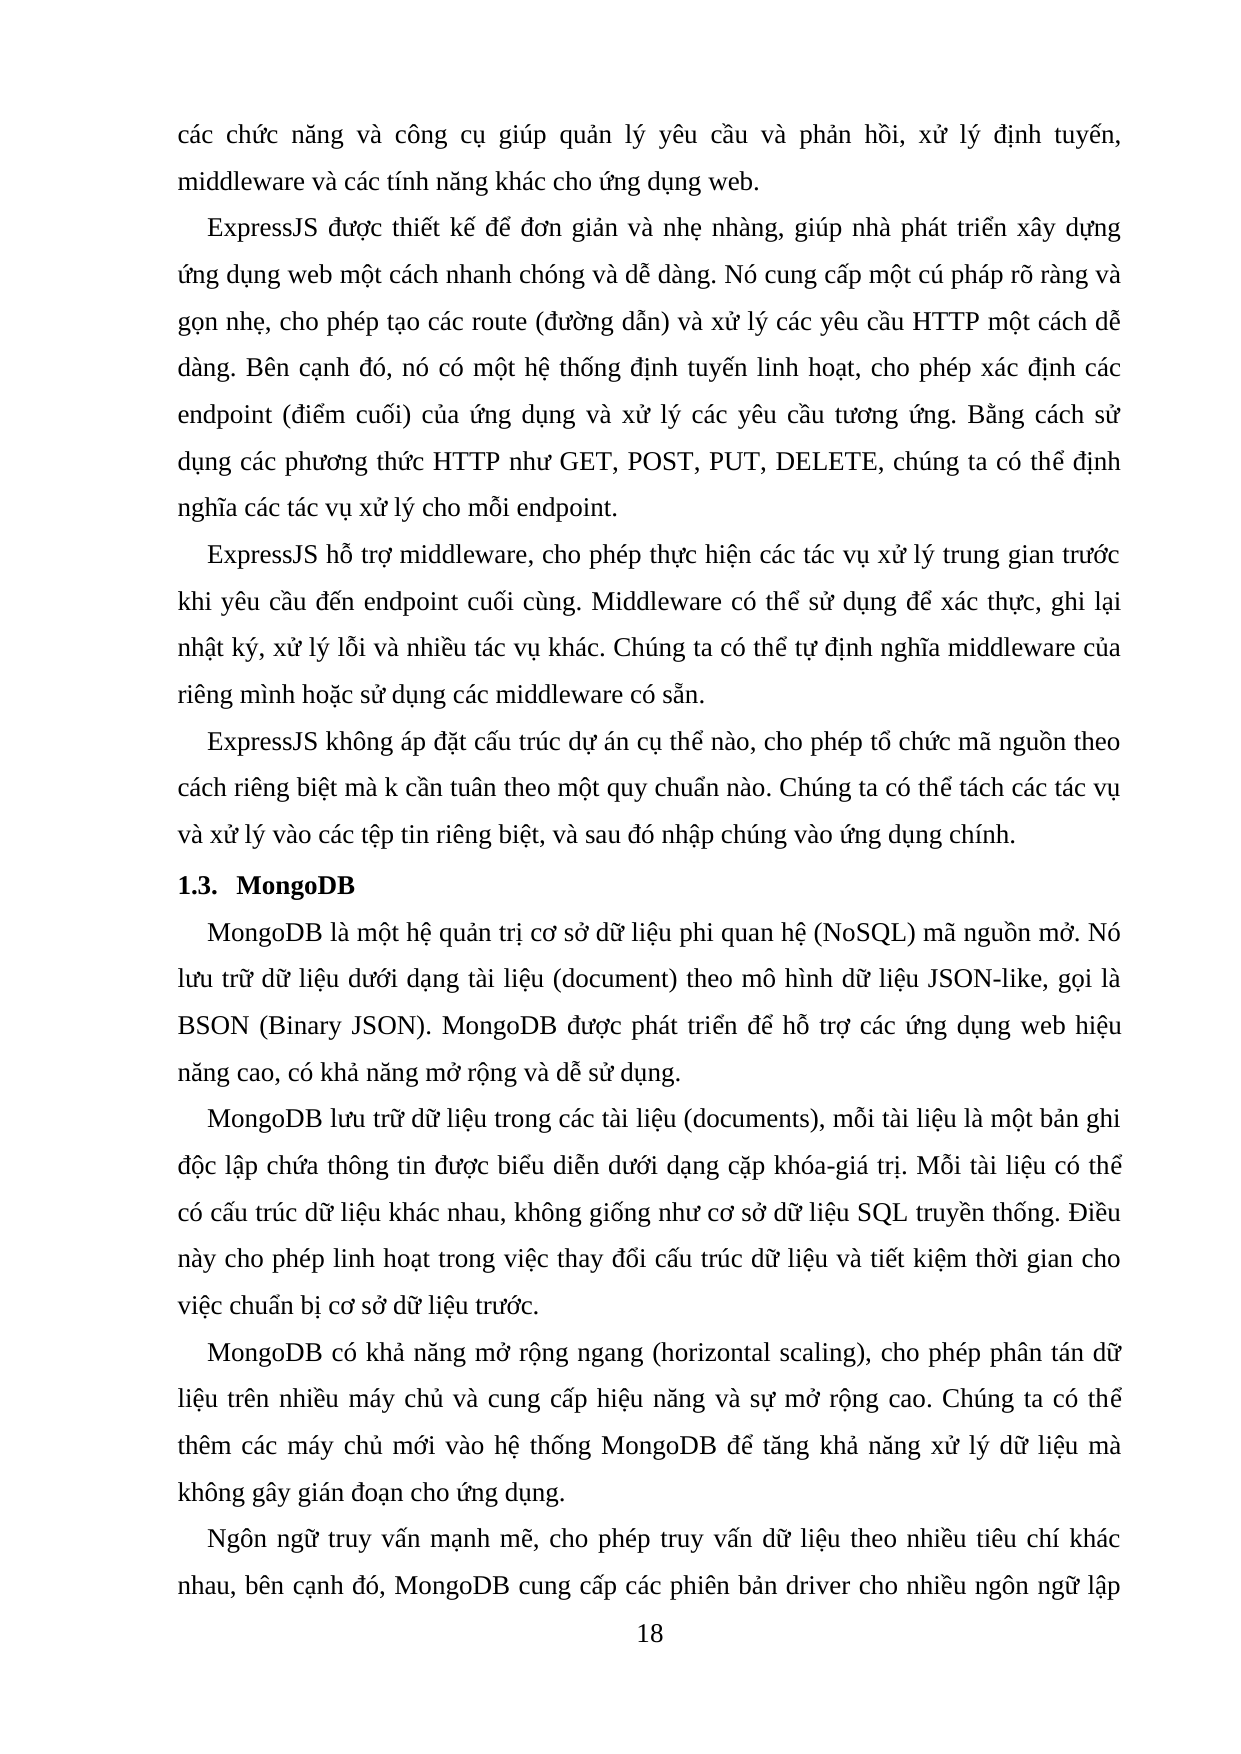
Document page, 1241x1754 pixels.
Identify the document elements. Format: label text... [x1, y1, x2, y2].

text MongoDB có khả năng mở rộng ngang (horizontal scaling), cho phép phân tán dữ liệu trên nhiều máy chủ và cung cấp hiệu năng và sự mở rộng cao. Chúng ta có thể thêm các máy chủ mới vào hệ thống MongoDB để tăng khả năng xử lý dữ liệu mà không gây gián đoạn cho ứng dụng. [177, 1336, 1122, 1507]
text MongoDB là một hệ quản trị cơ sở dữ liệu phi quan hệ (NoSQL) mã nguồn mở. Nó lưu trữ dữ liệu dưới dạng tài liệu (document) theo mô hình dữ liệu JSON-like, gọi là BSON (Binary JSON). MongoDB được phát triển để hỗ trợ các ứng dụng web hiệu năng cao, có khả năng mở rộng và dễ sử dụng. [177, 916, 1122, 1087]
text MongoDB lưu trữ dữ liệu trong các tài liệu (documents), mỗi tài liệu là một bản ghi độc lập chứa thông tin được biểu diễn dưới dạng cặp khóa-giá trị. Mỗi tài liệu có thể có cấu trúc dữ liệu khác nhau, không giống như cơ sở dữ liệu SQL truyền thống. Điều này cho phép linh hoạt trong việc thay đổi cấu trúc dữ liệu và tiết kiệm thời gian cho việc chuẩn bị cơ sở dữ liệu trước. [177, 1102, 1122, 1320]
subtitle MongoDB [177, 869, 1122, 900]
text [177, 118, 1122, 196]
text ExpressJS không áp đặt cấu trúc dự án cụ thể nào, cho phép tổ chức mã nguồn theo cách riêng biệt mà k cần tuân theo một quy chuẩn nào. Chúng ta có thể tách các tác vụ và xử lý vào các tệp tin riêng biệt, và sau đó nhập chúng vào ứng dụng chính. [177, 725, 1122, 849]
text ExpressJS hỗ trợ middleware, cho phép thực hiện các tác vụ xử lý trung gian trước khi yêu cầu đến endpoint cuối cùng. Middleware có thể sử dụng để xác thực, ghi lại nhật ký, xử lý lỗi và nhiều tác vụ khác. Chúng ta có thể tự định nghĩa middleware của riêng mình hoặc sử dụng các middleware có sẵn. [177, 538, 1122, 709]
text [177, 1522, 1122, 1600]
text ExpressJS được thiết kế để đơn giản và nhẹ nhàng, giúp nhà phát triển xây dựng ứng dụng web một cách nhanh chóng và dễ dàng. Nó cung cấp một cú pháp rõ ràng và gọn nhẹ, cho phép tạo các route (đường dẫn) và xử lý các yêu cầu HTTP một cách dễ dàng. Bên cạnh đó, nó có một hệ thống định tuyến linh hoạt, cho phép xác định các endpoint (điểm cuối) của ứng dụng và xử lý các yêu cầu tương ứng. Bằng cách sử dụng các phương thức HTTP như GET, POST, PUT, DELETE, chúng ta có thể định nghĩa các tác vụ xử lý cho mỗi endpoint. [177, 211, 1122, 523]
